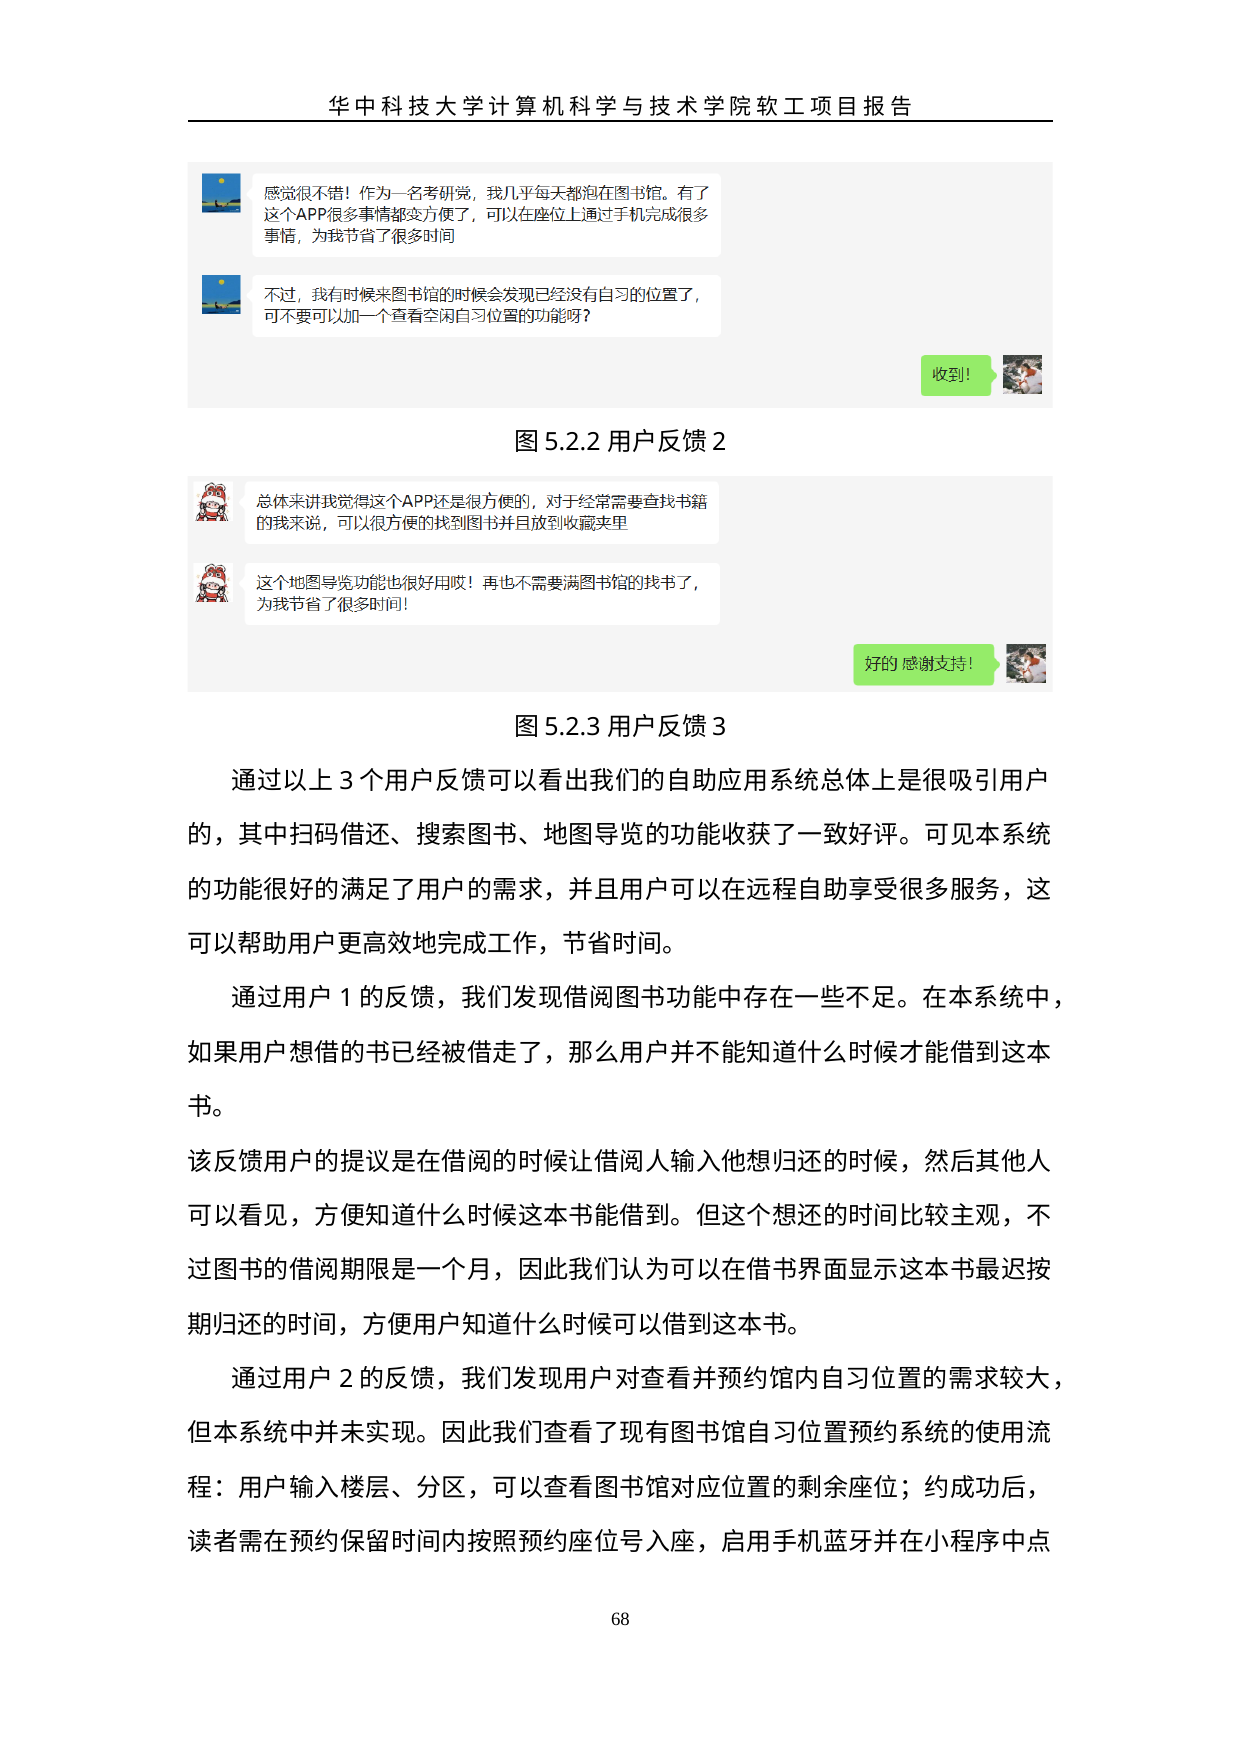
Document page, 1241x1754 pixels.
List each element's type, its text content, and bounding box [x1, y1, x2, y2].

text 该反馈用户的提议是在借阅的时候让借阅人输入他想归还的时候，然后其他人可以看见，方便知道什么时候这本书能借到。但这个想还的时间比较主观，不过图书的借阅期限是一个月，因此我们认为可以在借书界面显示这本书最迟按期归还的时间，方便用户知道什么时候可以借到这本书。 [187, 1141, 1053, 1340]
picture [187, 162, 1053, 408]
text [187, 1358, 1053, 1558]
picture [187, 476, 1053, 692]
text 通过以上3个用户反馈可以看出我们的自助应用系统总体上是很吸引用户的，其中扫码借还、搜索图书、地图导览的功能收获了一致好评。可见本系统的功能很好的满足了用户的需求，并且用户可以在远程自助享受很多服务，这可以帮助用户更高效地完成工作，节省时间。 [187, 760, 1053, 960]
text 通过用户1的反馈，我们发现借阅图书功能中存在一些不足。在本系统中，如果用户想借的书已经被借走了，那么用户并不能知道什么时候才能借到这本书。 [187, 978, 1053, 1123]
text 图5.2.3 用户反馈3 [187, 706, 1053, 742]
text 图5.2.2 用户反馈2 [187, 422, 1053, 458]
